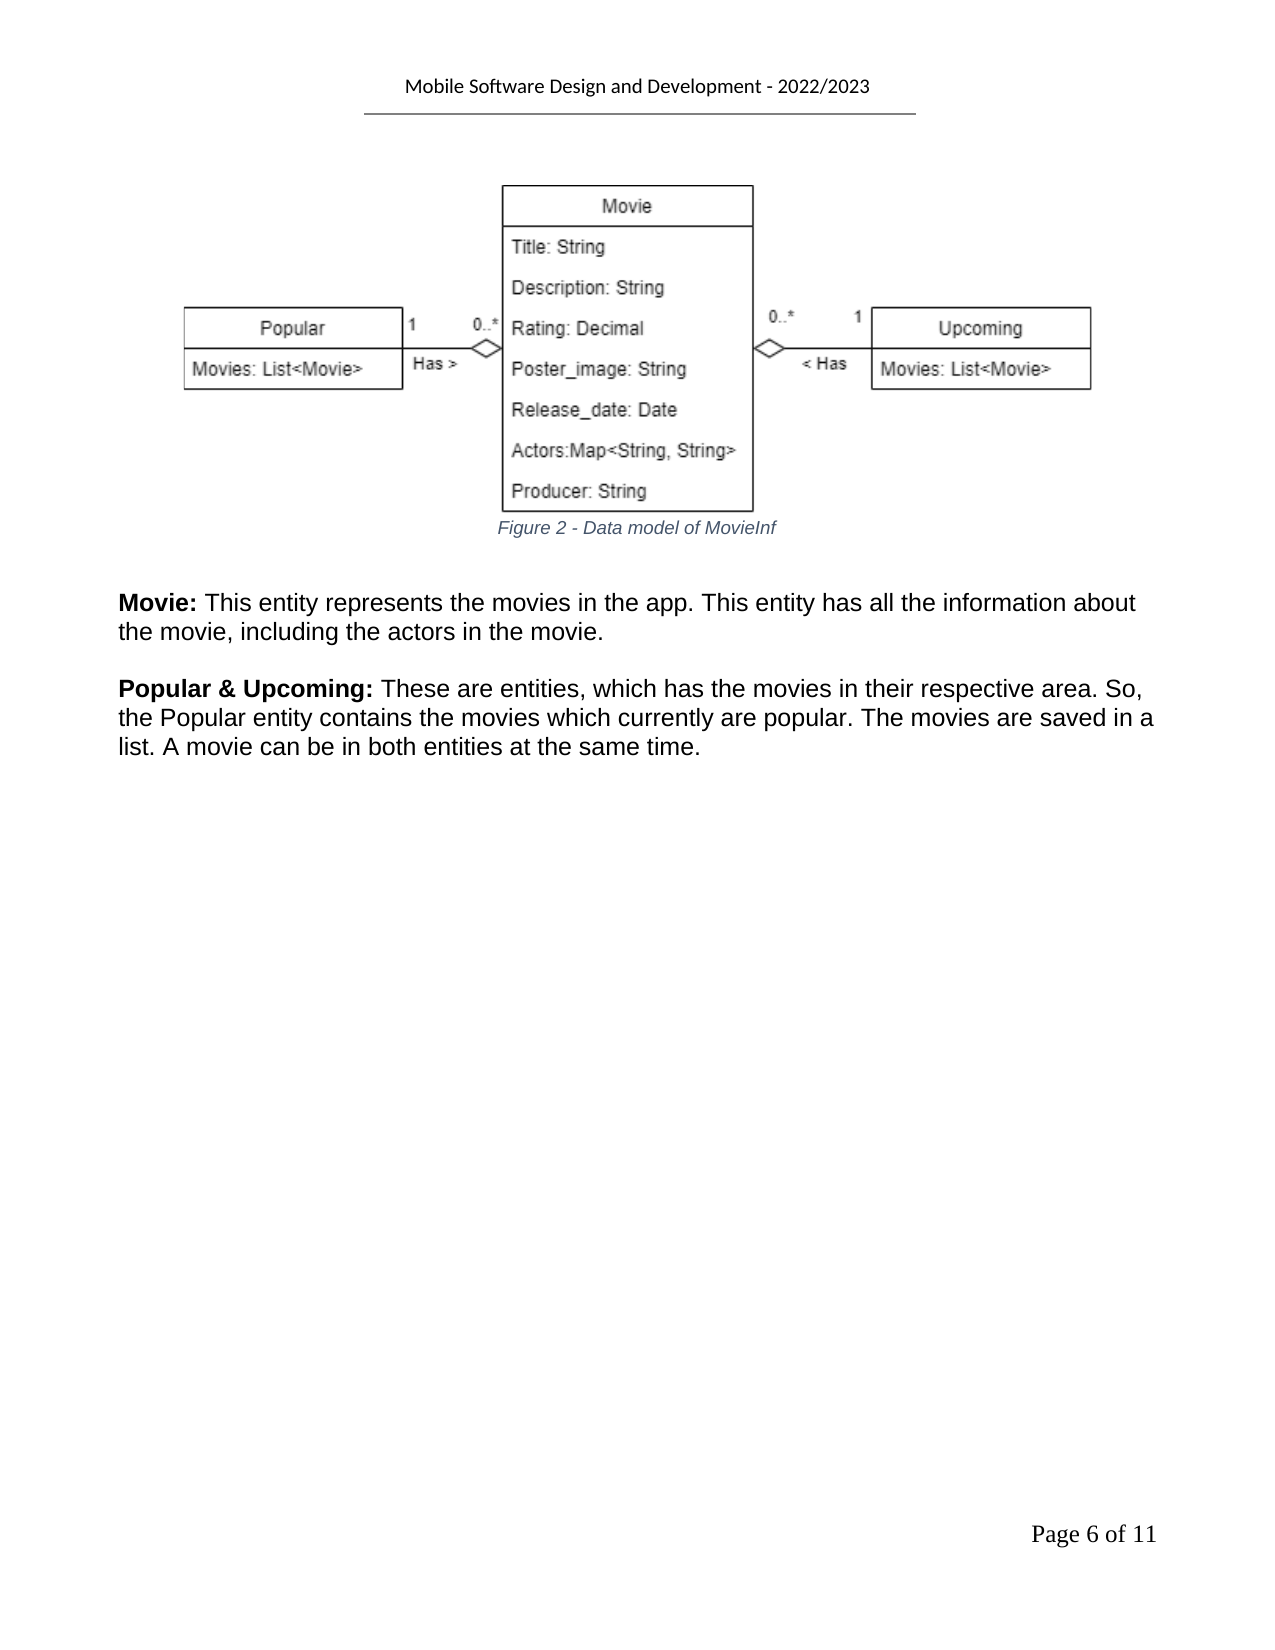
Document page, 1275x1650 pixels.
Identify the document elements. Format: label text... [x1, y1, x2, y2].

text list. A movie can be in both entities at the same time. [118, 732, 1157, 760]
text the Popular entity contains the movies which currently are popular. The movies are saved in a [118, 703, 1157, 732]
text the movie, including the actors in the movie. [118, 617, 1157, 645]
text Figure 2 - Data model of MovieInf [118, 517, 1157, 538]
text Movie: This entity represents the movies in the app. This entity has all the information about [118, 588, 1157, 617]
text Popular & Upcoming: These are entities, which has the movies in their respective area. So, [118, 674, 1157, 703]
picture [183, 185, 1092, 517]
